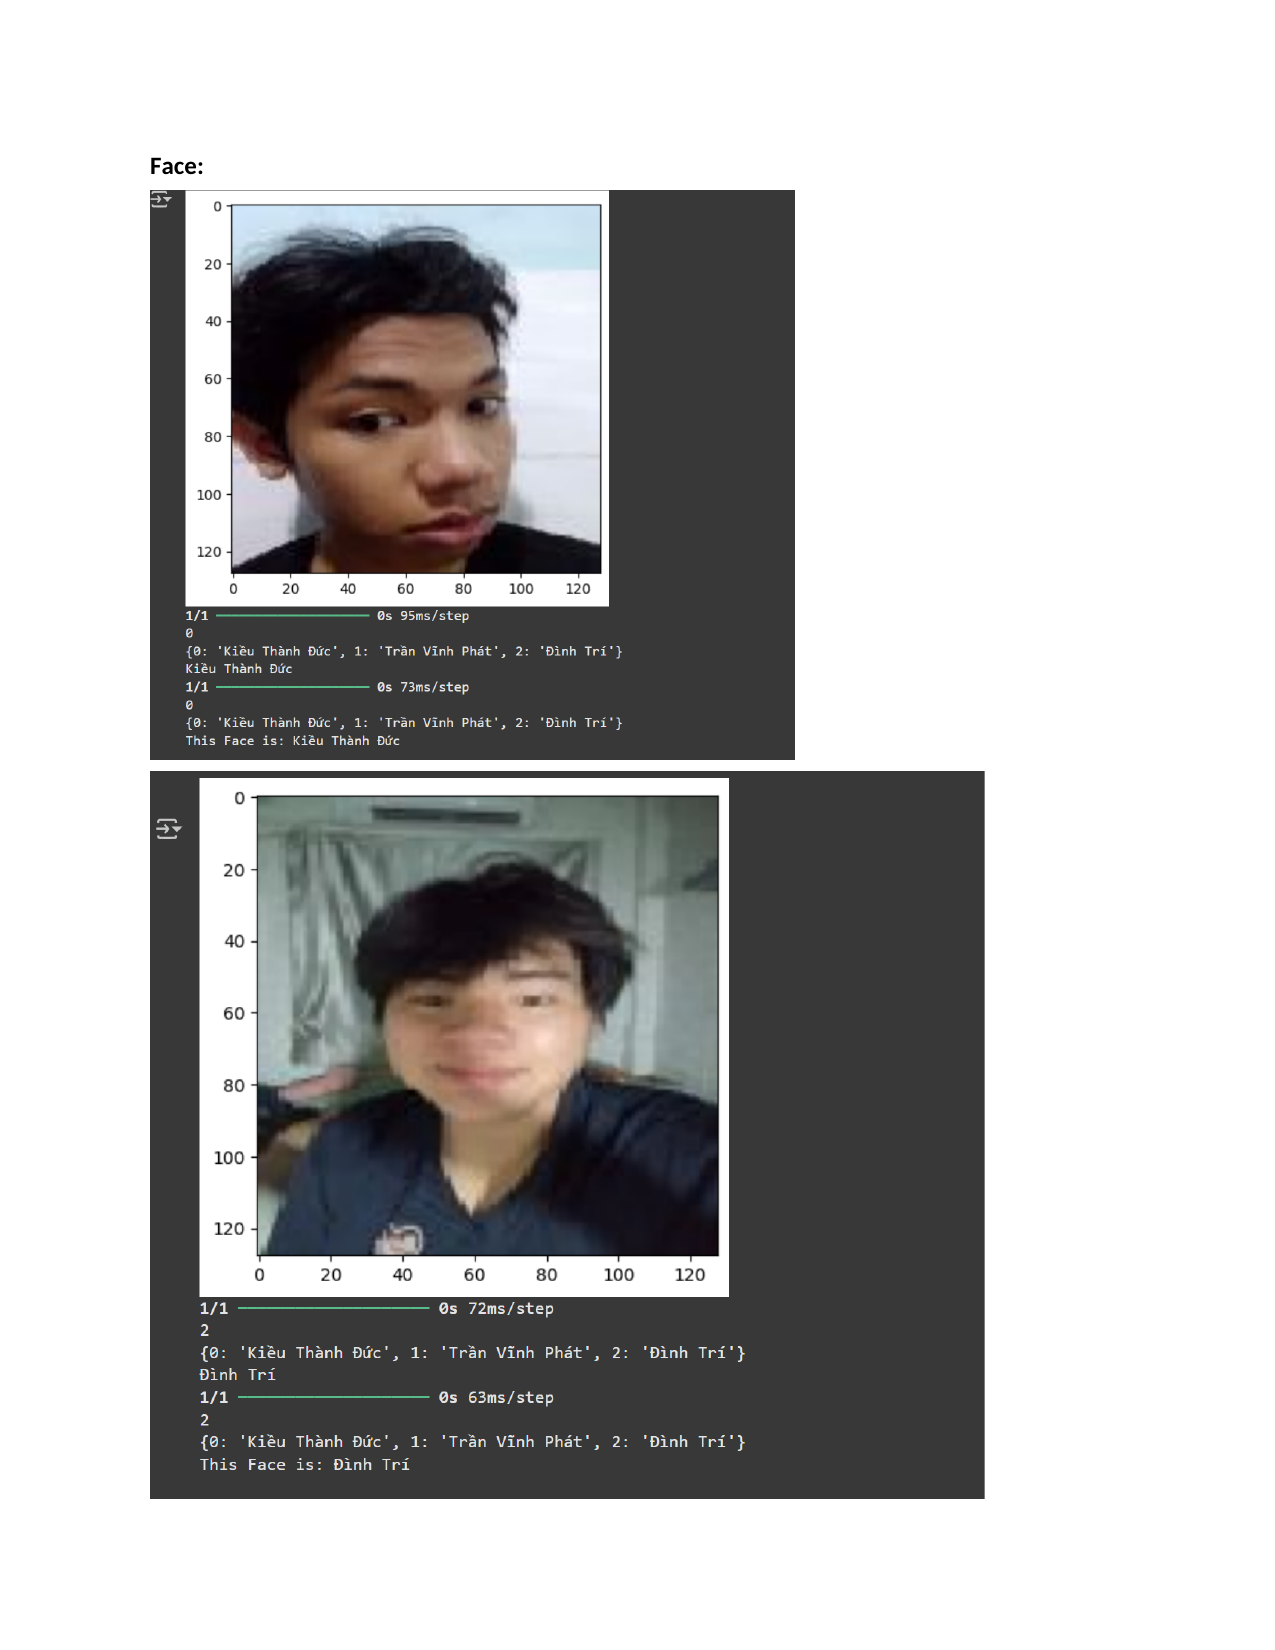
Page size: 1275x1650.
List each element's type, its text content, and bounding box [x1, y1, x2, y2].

picture [150, 190, 795, 760]
picture [150, 771, 985, 1499]
text Face: [150, 150, 1125, 181]
